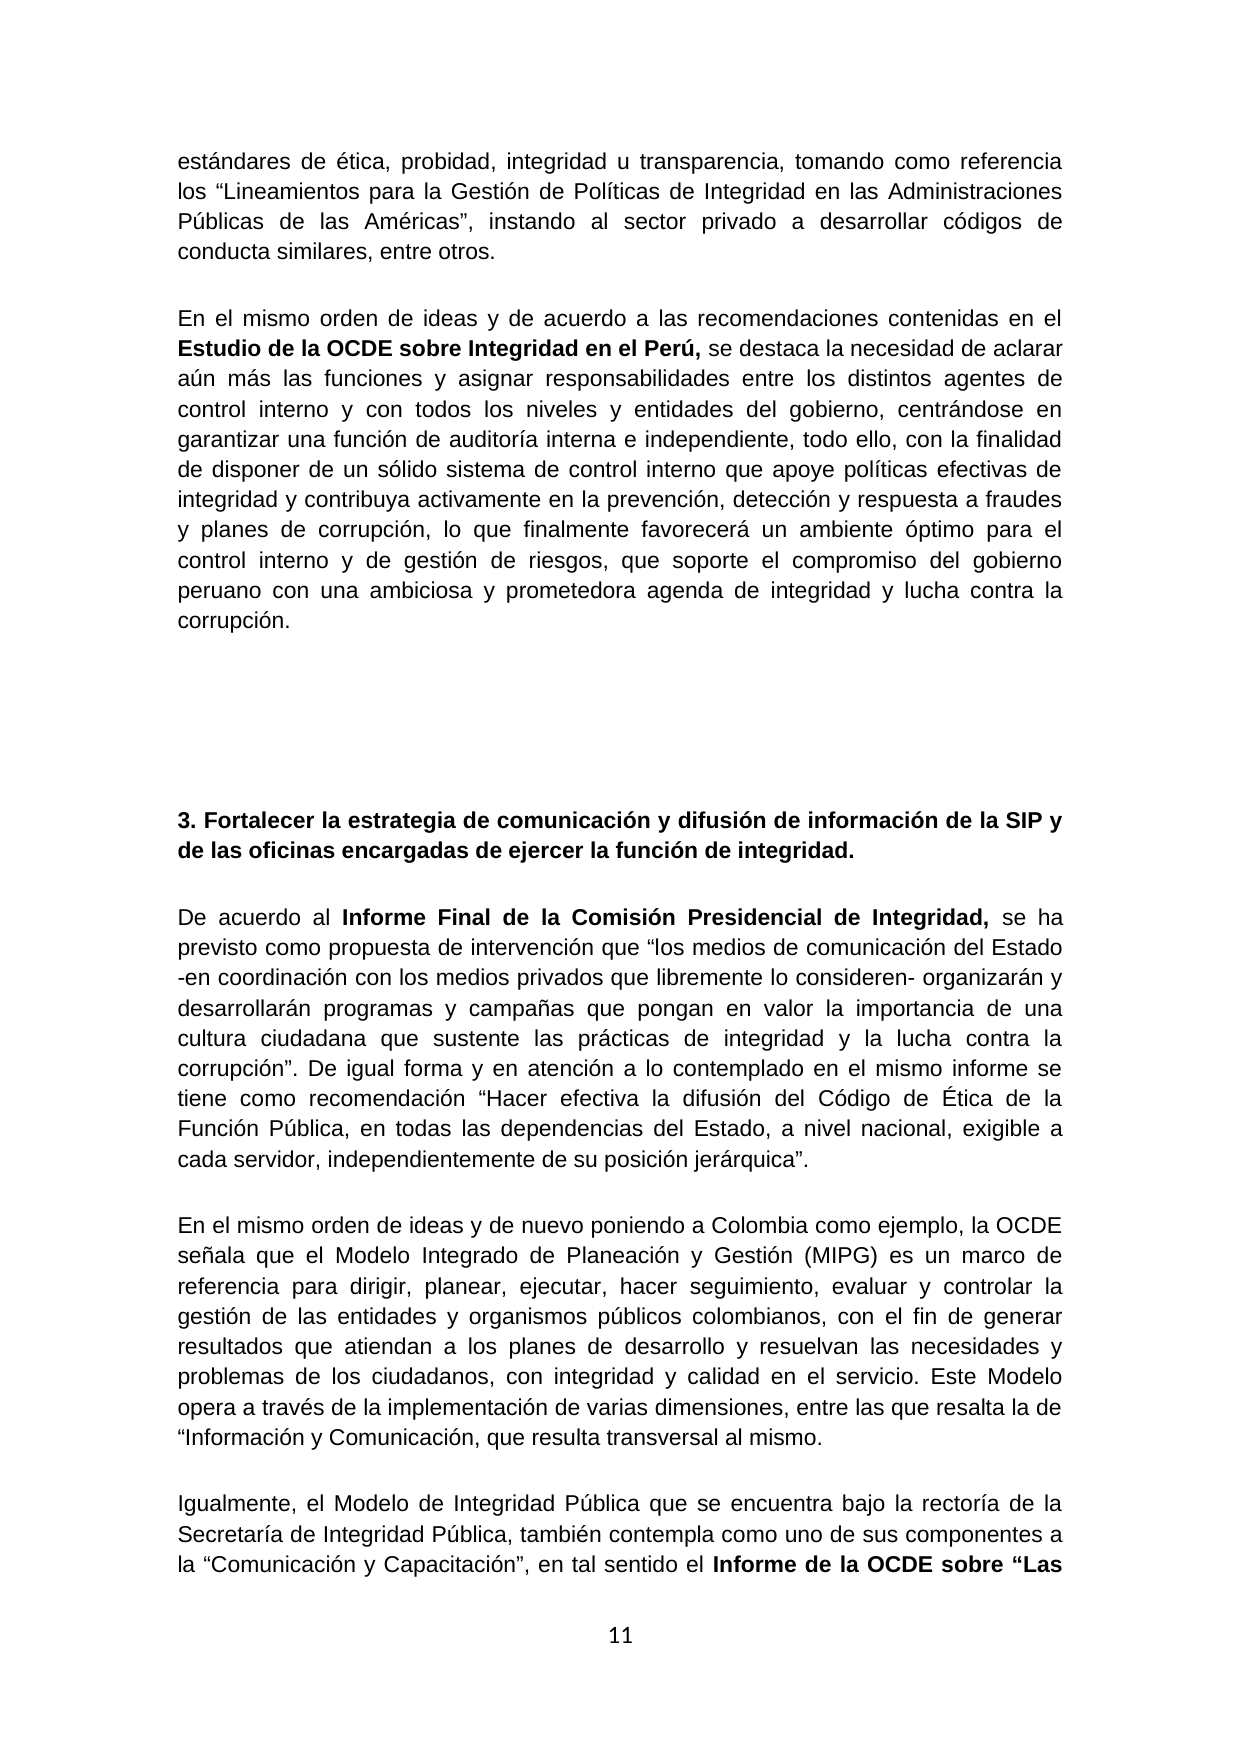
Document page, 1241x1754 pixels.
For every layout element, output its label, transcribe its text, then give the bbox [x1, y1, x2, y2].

text En el mismo orden de ideas y de acuerdo a las recomendaciones contenidas en el Estudio de la OCDE sobre Integridad en el Perú, se destaca la necesidad de aclarar aún más las funciones y asignar responsabilidades entre los distintos agentes de control interno y con todos los niveles y entidades del gobierno, centrándose en garantizar una función de auditoría interna e independiente, todo ello, con la finalidad de disponer de un sólido sistema de control interno que apoye políticas efectivas de integridad y contribuya activamente en la prevención, detección y respuesta a fraudes y planes de corrupción, lo que finalmente favorecerá un ambiente óptimo para el control interno y de gestión de riesgos, que soporte el compromiso del gobierno peruano con una ambiciosa y prometedora agenda de integridad y lucha contra la corrupción. [177, 305, 1063, 633]
text 3. Fortalecer la estrategia de comunicación y difusión de información de la SIP y de las oficinas encargadas de ejercer la función de integridad. [177, 807, 1063, 863]
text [177, 148, 1063, 264]
text De acuerdo al Informe Final de la Comisión Presidencial de Integridad, se ha previsto como propuesta de intervención que “los medios de comunicación del Estado -en coordinación con los medios privados que libremente lo consideren- organizarán y desarrollarán programas y campañas que pongan en valor la importancia de una cultura ciudadana que sustente las prácticas de integridad y la lucha contra la corrupción”. De igual forma y en atención a lo contemplado en el mismo informe se tiene como recomendación “Hacer efectiva la difusión del Código de Ética de la Función Pública, en todas las dependencias del Estado, a nivel nacional, exigible a cada servidor, independientemente de su posición jerárquica”. [177, 904, 1063, 1172]
text En el mismo orden de ideas y de nuevo poniendo a Colombia como ejemplo, la OCDE señala que el Modelo Integrado de Planeación y Gestión (MIPG) es un marco de referencia para dirigir, planear, ejecutar, hacer seguimiento, evaluar y controlar la gestión de las entidades y organismos públicos colombianos, con el fin de generar resultados que atiendan a los planes de desarrollo y resuelvan las necesidades y problemas de los ciudadanos, con integridad y calidad en el servicio. Este Modelo opera a través de la implementación de varias dimensiones, entre las que resalta la de “Información y Comunicación, que resulta transversal al mismo. [177, 1212, 1063, 1450]
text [177, 1490, 1063, 1577]
